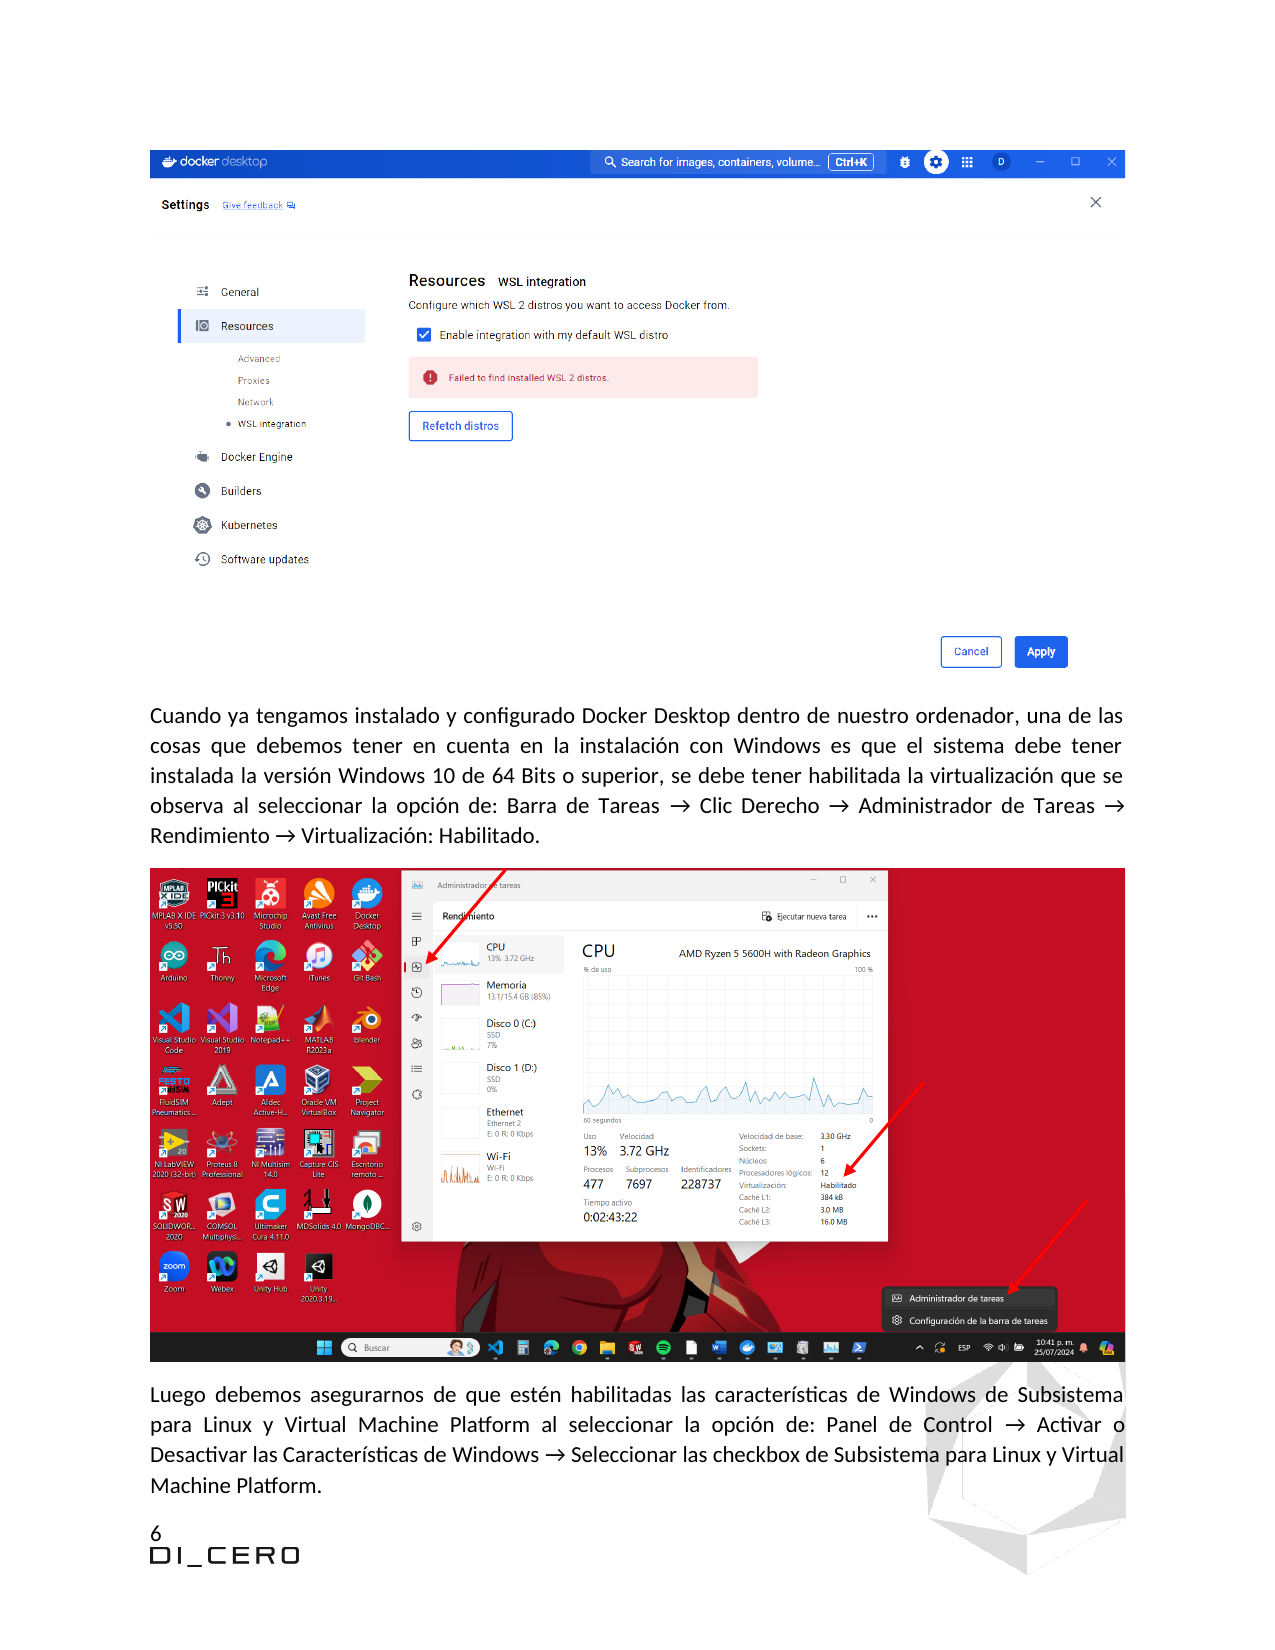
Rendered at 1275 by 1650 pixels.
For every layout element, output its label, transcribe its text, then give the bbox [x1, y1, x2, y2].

text Cuando ya tengamos instalado y configurado Docker Desktop dentro de nuestro ordenador, una de las cosas que debemos tener en cuenta en la instalación con Windows es que el sistema debe tener instalada la versión Windows 10 de 64 Bits o superior, se debe tener habilitada la virtualización que se observa al seleccionar la opción de: Barra de Tareas → Clic Derecho → Administrador de Tareas → Rendimiento → Virtualización: Habilitado. [150, 701, 1125, 850]
picture [150, 1547, 299, 1567]
picture [150, 868, 1126, 1575]
text Luego debemos asegurarnos de que estén habilitadas las características de Windows de Subsistema para Linux y Virtual Machine Platform al seleccionar la opción de: Panel de Control → Activar o Desactivar las Características de Windows → Seleccionar las checkbox de Subsistema para Linux y Virtual Machine Platform. [150, 1380, 1125, 1499]
picture [150, 150, 1125, 682]
